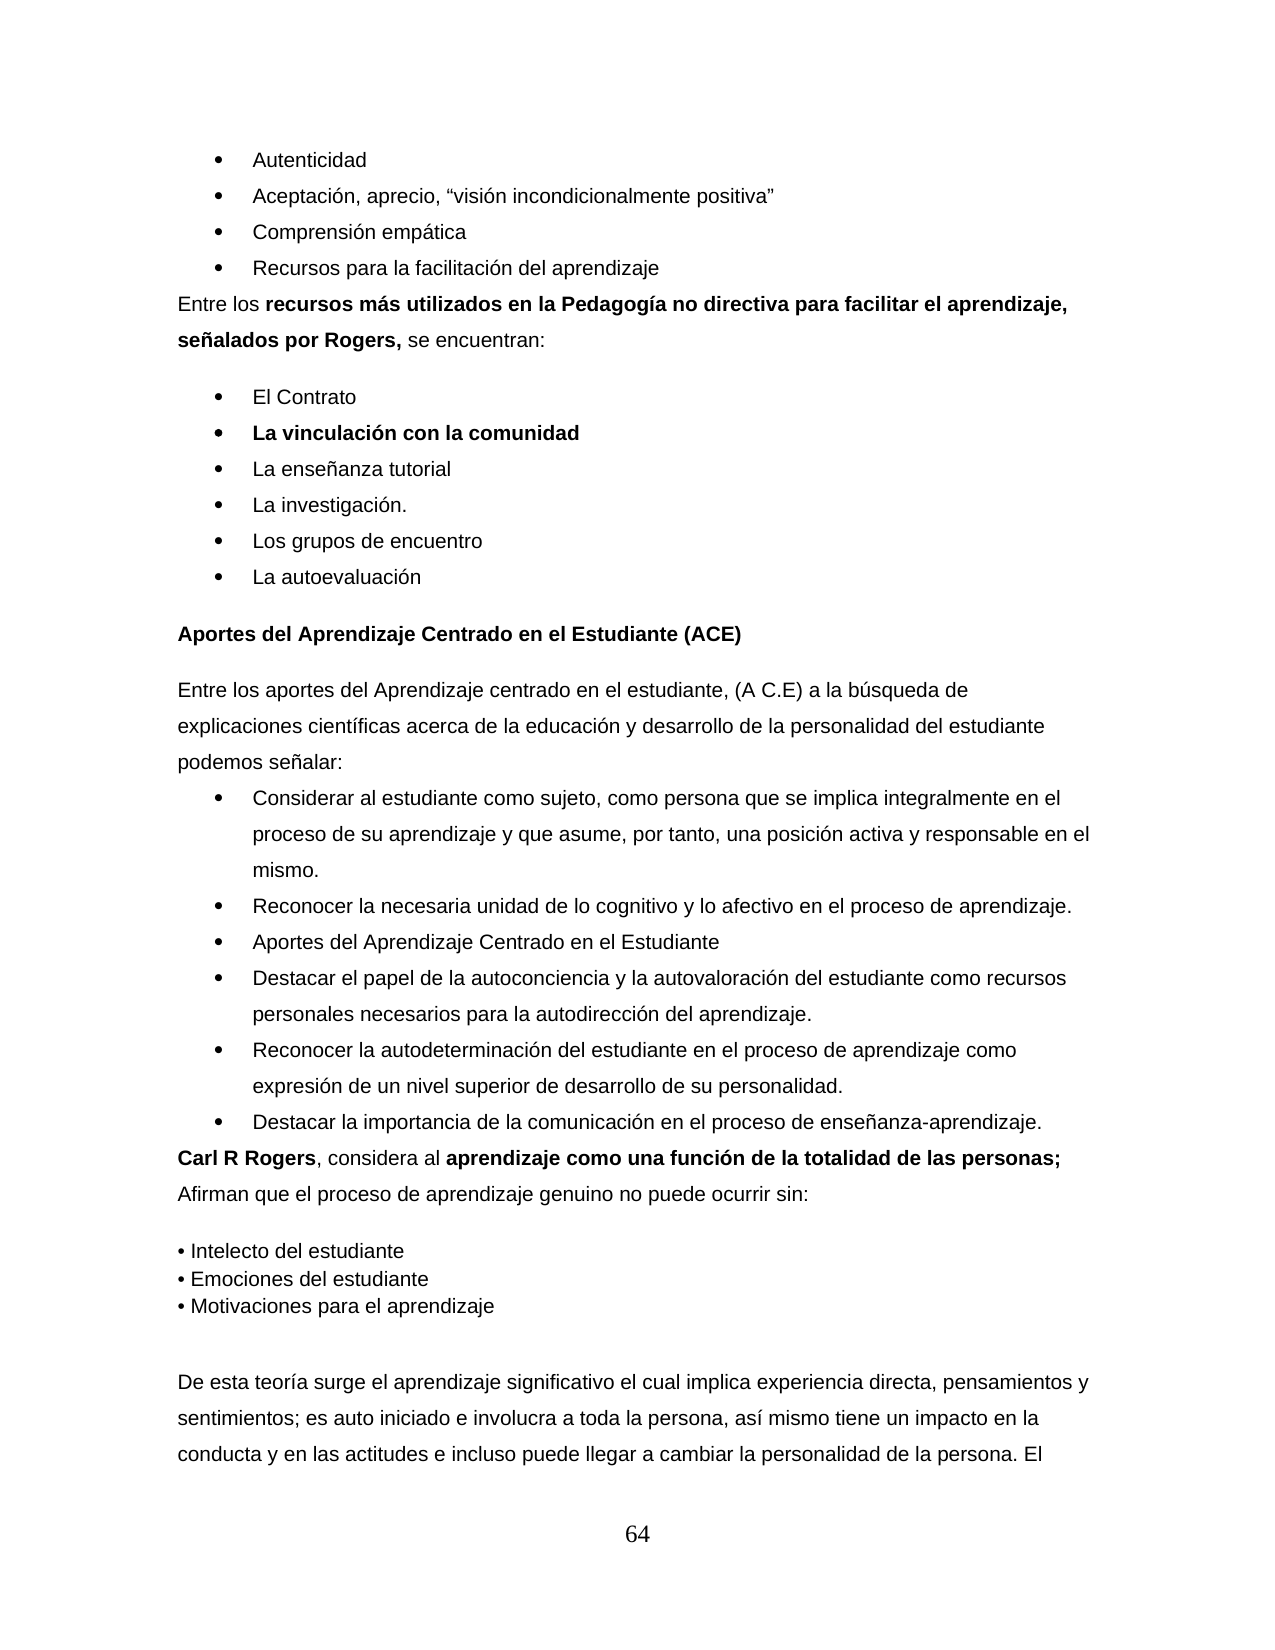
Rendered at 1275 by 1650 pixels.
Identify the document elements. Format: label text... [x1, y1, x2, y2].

list Reconocer la necesaria unidad de lo cognitivo y lo afectivo en el proceso de aprendizaje. [215, 894, 1098, 918]
text Entre los aportes del Aprendizaje centrado en el estudiante, (A C.E) a la búsqueda de explicaciones científicas acerca de la educación y desarrollo de la personalidad del estudiante podemos señalar: [177, 678, 1098, 774]
list La autoevaluación [215, 565, 1098, 589]
text Carl R Rogers, considera al aprendizaje como una función de la totalidad de las personas; Afirman que el proceso de aprendizaje genuino no puede ocurrir sin: [177, 1146, 1098, 1206]
list La enseñanza tutorial [215, 457, 1098, 481]
list La vinculación con la comunidad [215, 421, 1098, 444]
list Aportes del Aprendizaje Centrado en el Estudiante [215, 930, 1098, 954]
list Aceptación, aprecio, “visión incondicionalmente positiva” [215, 184, 1098, 208]
list Considerar al estudiante como sujeto, como persona que se implica integralmente en el proceso de su aprendizaje y que asume, por tanto, una posición activa y responsable en el mismo. [215, 786, 1098, 882]
list Reconocer la autodeterminación del estudiante en el proceso de aprendizaje como expresión de un nivel superior de desarrollo de su personalidad. [215, 1038, 1098, 1098]
text • Emociones del estudiante [177, 1266, 1098, 1290]
list Comprensión empática [215, 220, 1098, 244]
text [177, 1370, 1098, 1466]
list La investigación. [215, 493, 1098, 517]
list Destacar el papel de la autoconciencia y la autovaloración del estudiante como recursos personales necesarios para la autodirección del aprendizaje. [215, 966, 1098, 1026]
list Los grupos de encuentro [215, 529, 1098, 553]
text • Motivaciones para el aprendizaje [177, 1294, 1098, 1318]
list Autenticidad [215, 148, 1098, 172]
list El Contrato [215, 384, 1098, 408]
text Entre los recursos más utilizados en la Pedagogía no directiva para facilitar el aprendizaje, señalados por Rogers, se encuentran: [177, 292, 1098, 352]
text Aportes del Aprendizaje Centrado en el Estudiante (ACE) [177, 622, 1098, 646]
list Recursos para la facilitación del aprendizaje [215, 256, 1098, 280]
text • Intelecto del estudiante [177, 1239, 1098, 1263]
list Destacar la importancia de la comunicación en el proceso de enseñanza-aprendizaje. [215, 1110, 1098, 1134]
